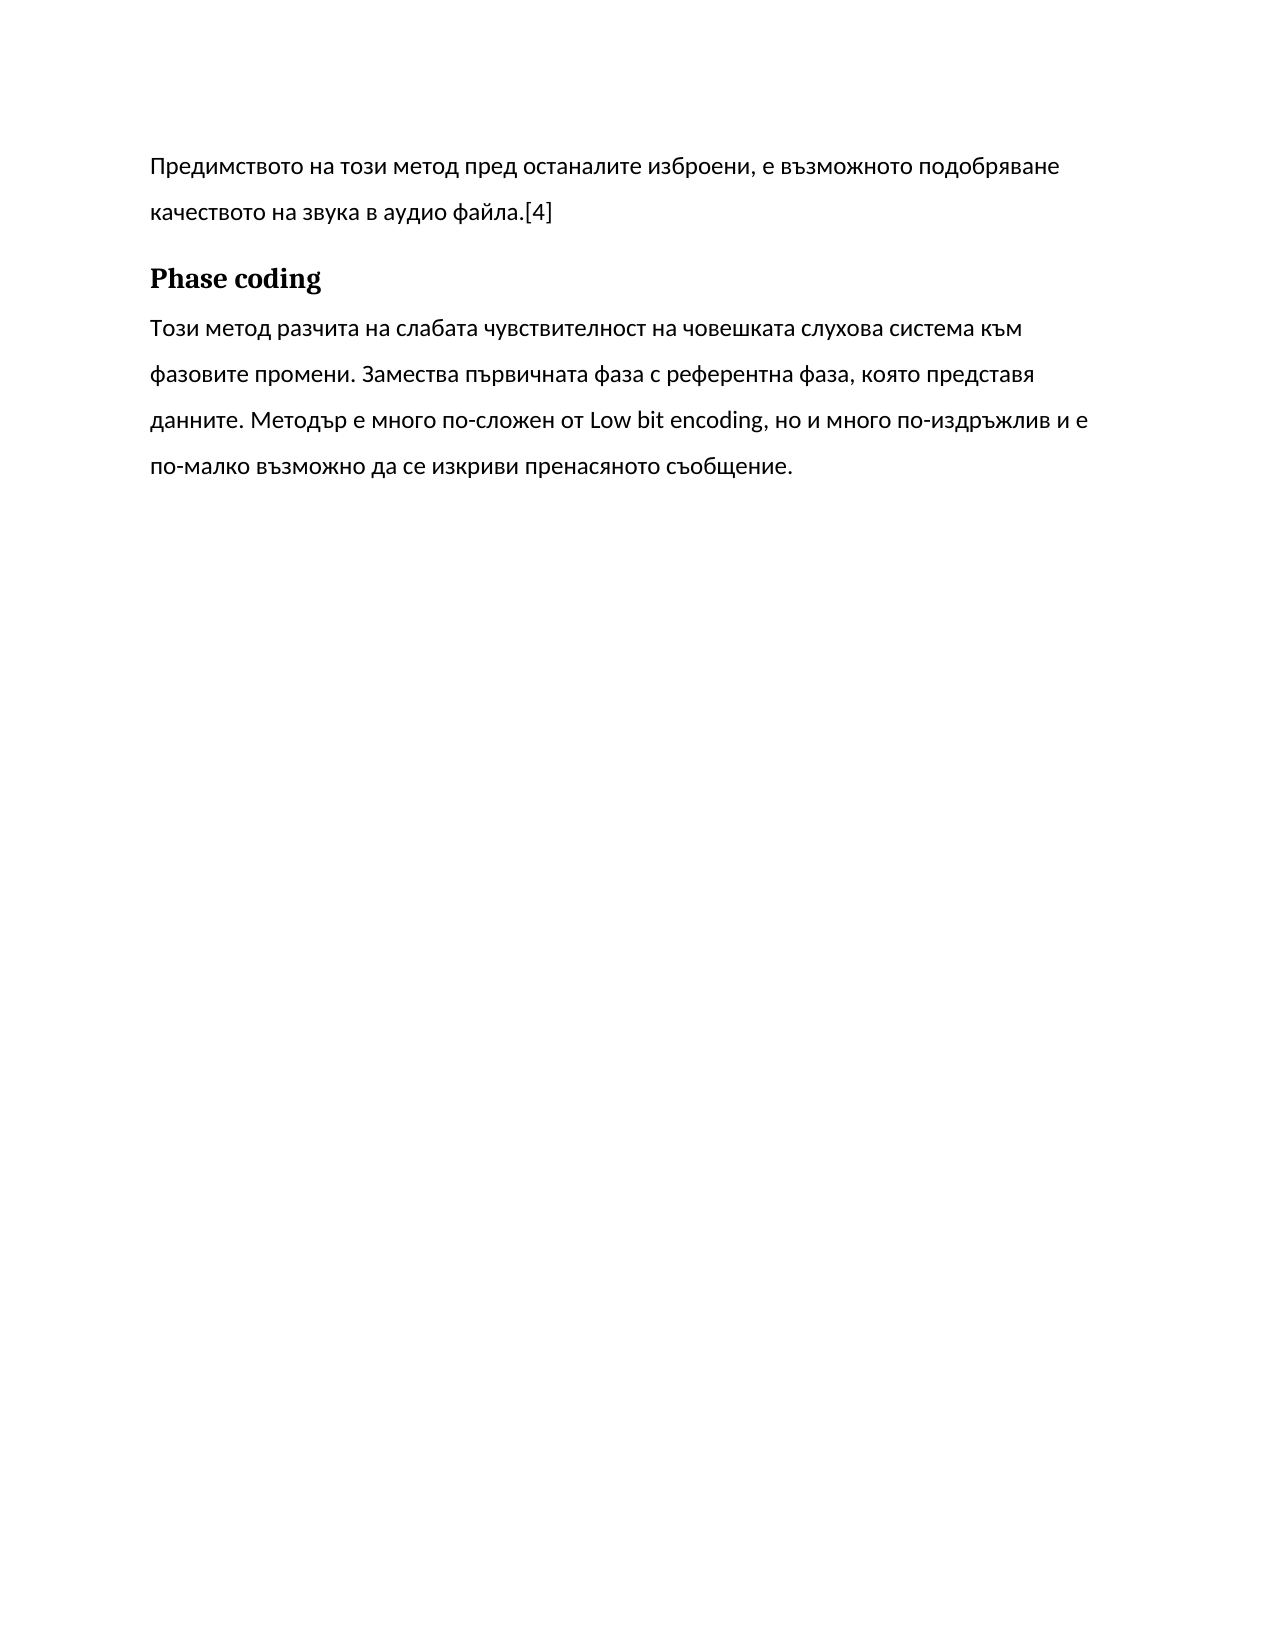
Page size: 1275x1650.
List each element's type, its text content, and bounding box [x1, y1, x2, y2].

text Предимството на този метод пред останалите изброени, е възможното подобряване качеството на звука в аудио файла.[4] [150, 150, 1125, 226]
subtitle Phase coding [150, 262, 1125, 296]
text Този метод разчита на слабата чувствителност на човешката слухова система към фазовите промени. Замества първичната фаза с референтна фаза, която представя данните. Методър е много по-сложен от Low bit encoding, но и много по-издръжлив и е по-малко възможно да се изкриви пренасяното съобщение. [150, 313, 1125, 480]
